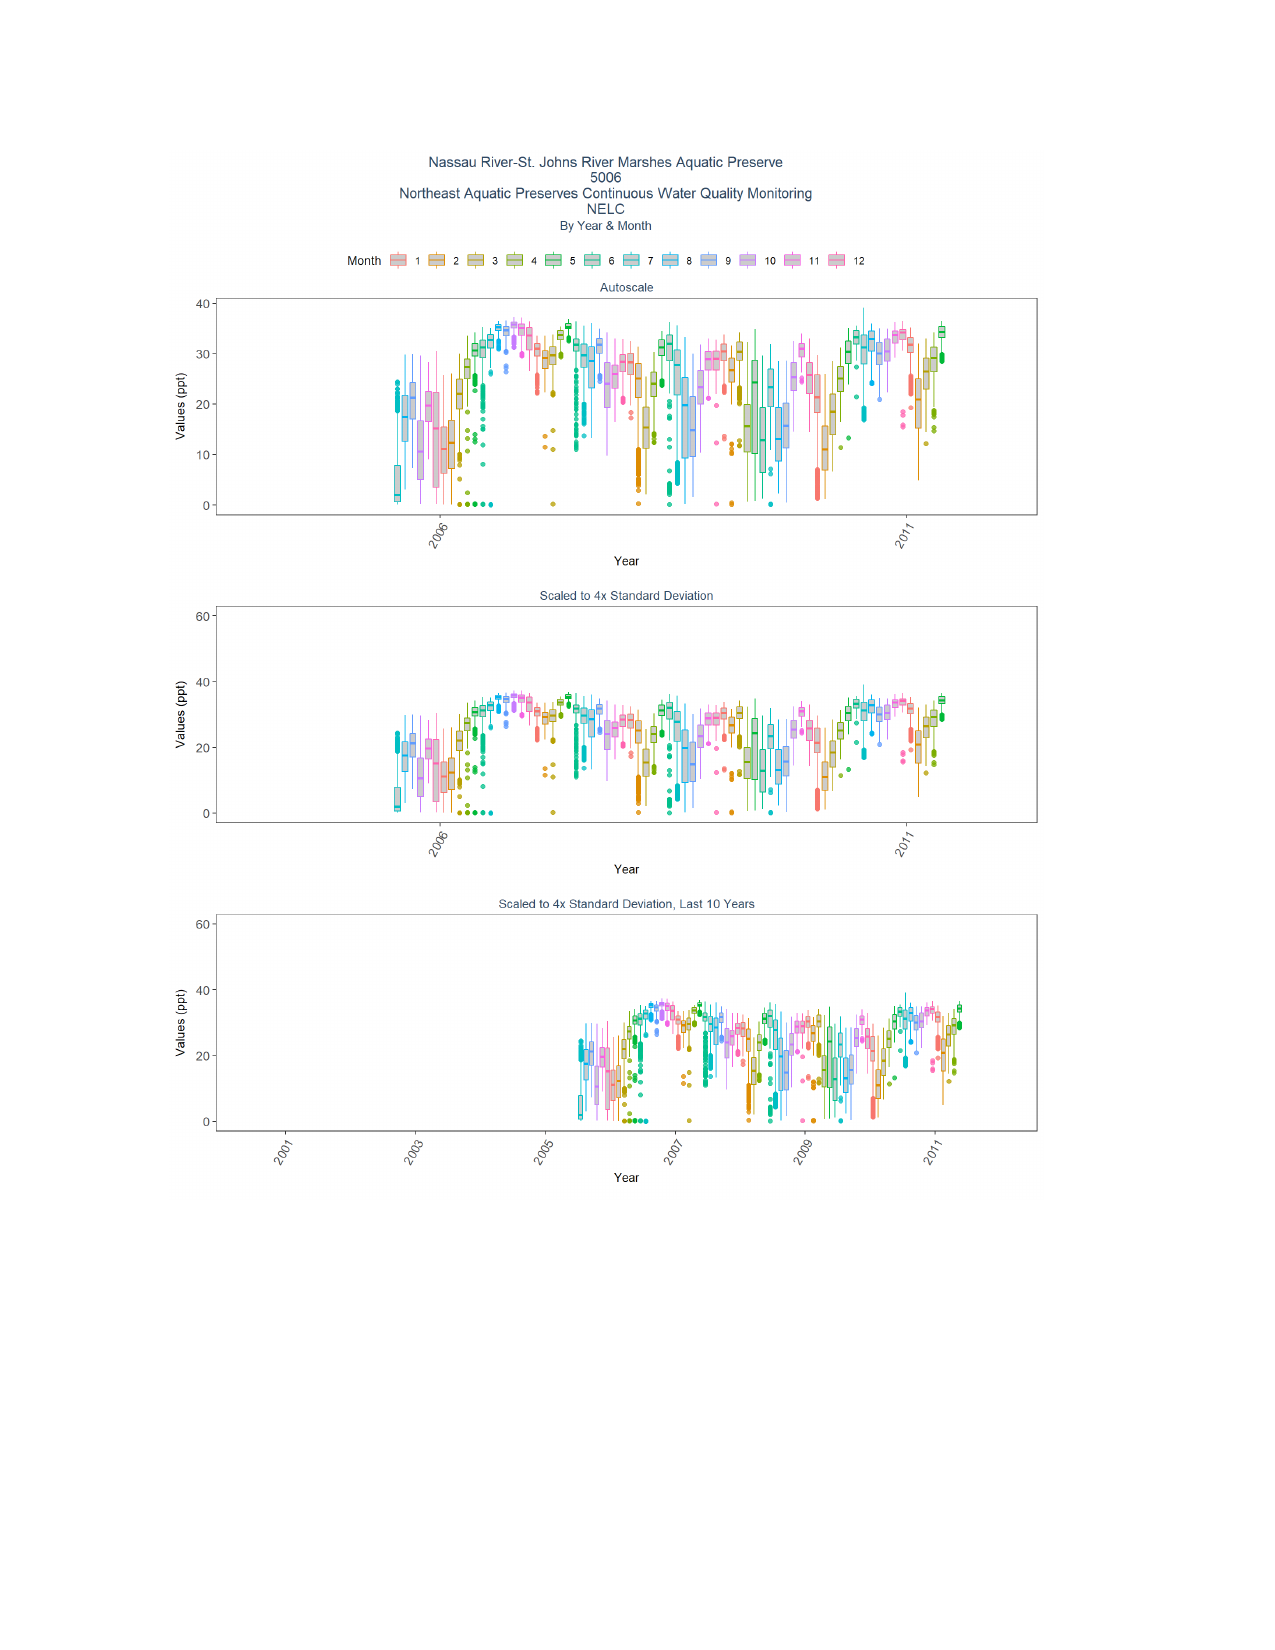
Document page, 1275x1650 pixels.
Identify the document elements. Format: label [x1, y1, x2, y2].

picture [168, 150, 1044, 1200]
